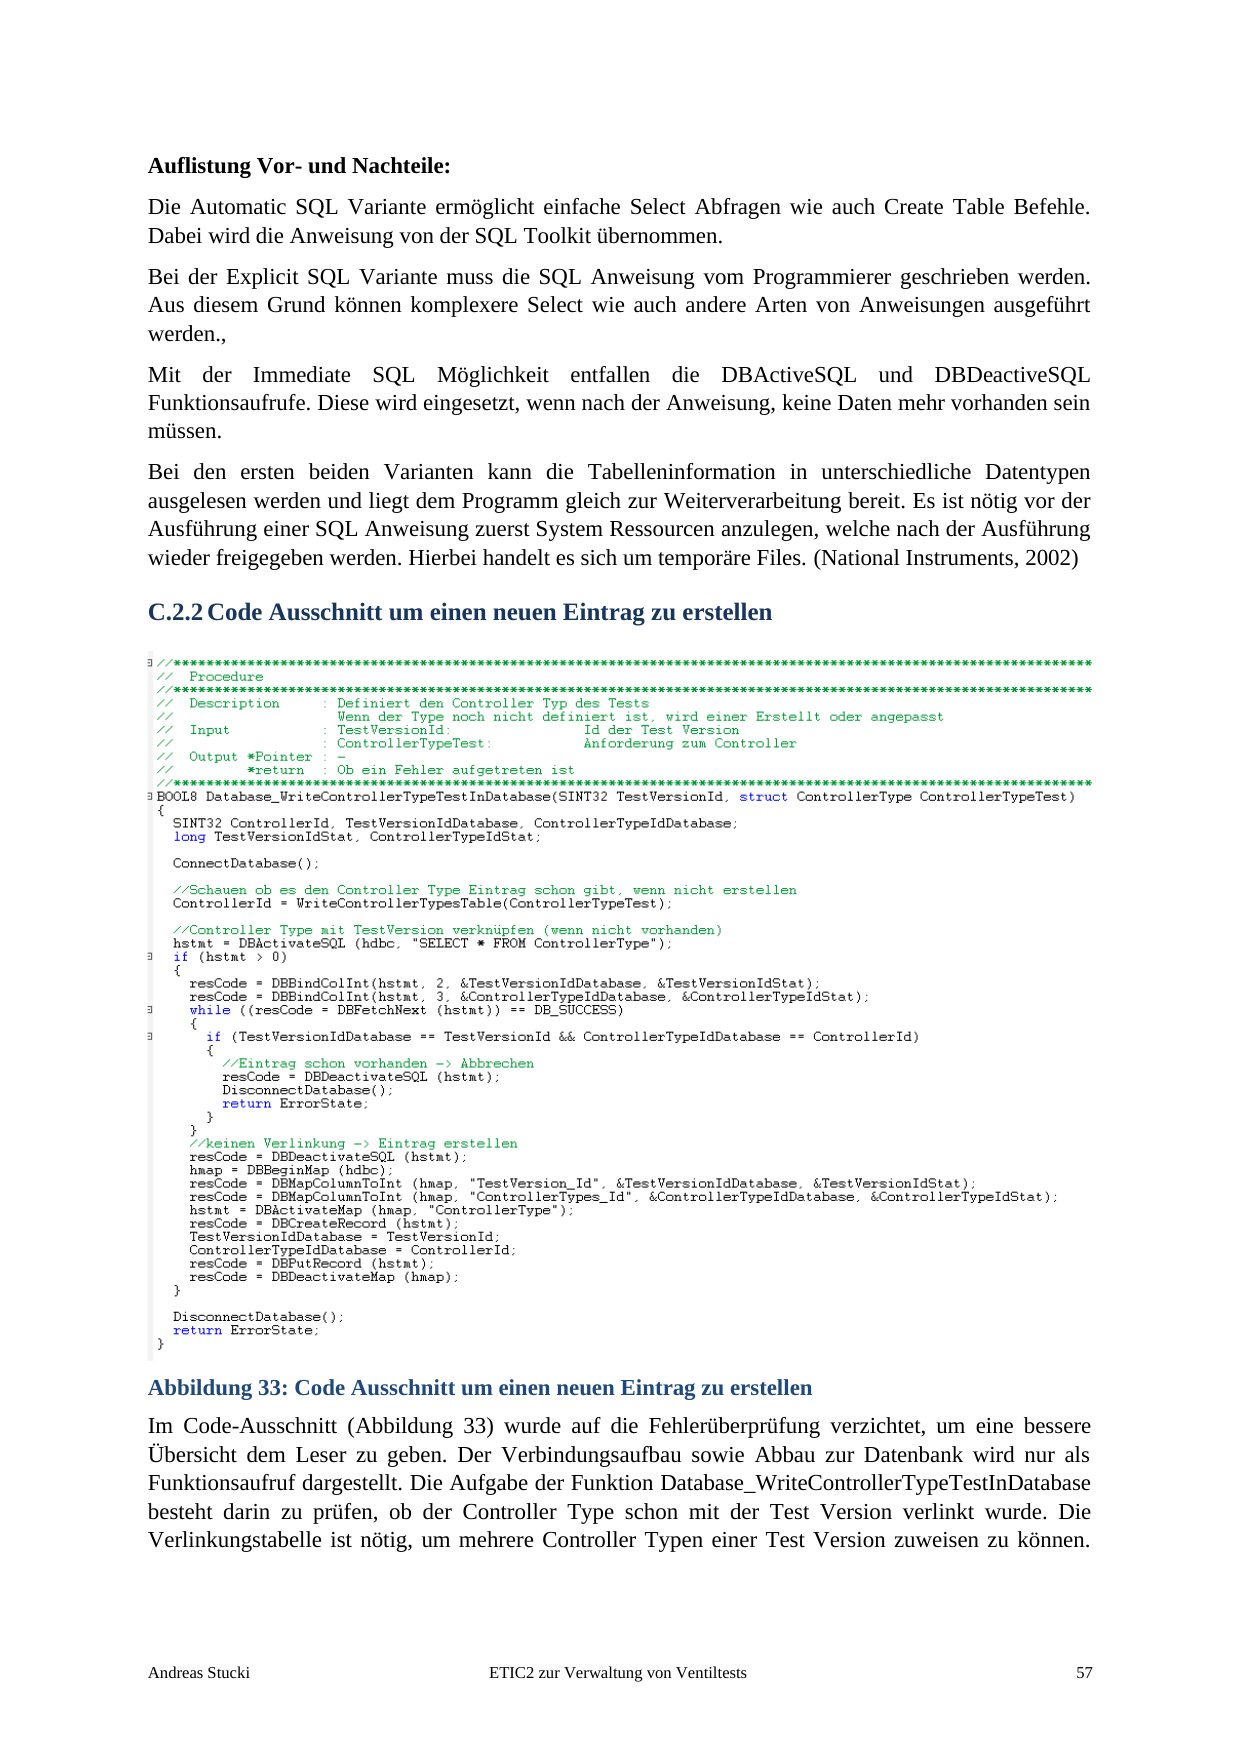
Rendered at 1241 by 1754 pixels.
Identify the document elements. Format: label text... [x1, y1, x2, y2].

picture [147, 651, 1093, 1361]
text Bei den ersten beiden Varianten kann die Tabelleninformation in unterschiedliche Datentypen ausgelesen werden und liegt dem Programm gleich zur Weiterverarbeitung bereit. Es ist nötig vor der Ausführung einer SQL Anweisung zuerst System Ressourcen anzulegen, welche nach der Ausführung wieder freigegeben werden. Hierbei handelt es sich um temporäre Files. [148, 458, 1092, 570]
subtitle C.2.2 Code Ausschnitt um einen neuen Eintrag zu erstellen [148, 597, 1092, 626]
text Die Automatic SQL Variante ermöglicht einfache Select Abfragen wie auch Create Table Befehle. Dabei wird die Anweisung von der SQL Toolkit übernommen. [148, 193, 1092, 248]
text Bei der Explicit SQL Variante muss die SQL Anweisung vom Programmierer geschrieben werden. Aus diesem Grund können komplexere Select wie auch andere Arten von Anweisungen ausgeführt werden., [148, 263, 1092, 346]
text Auflistung Vor- und Nachteile: [148, 152, 1092, 179]
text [148, 1412, 1092, 1552]
text Mit der Immediate SQL Möglichkeit entfallen die DBActiveSQL und DBDeactiveSQL Funktionsaufrufe. Diese wird eingesetzt, wenn nach der Anweisung, keine Daten mehr vorhanden sein müssen. [148, 361, 1092, 444]
